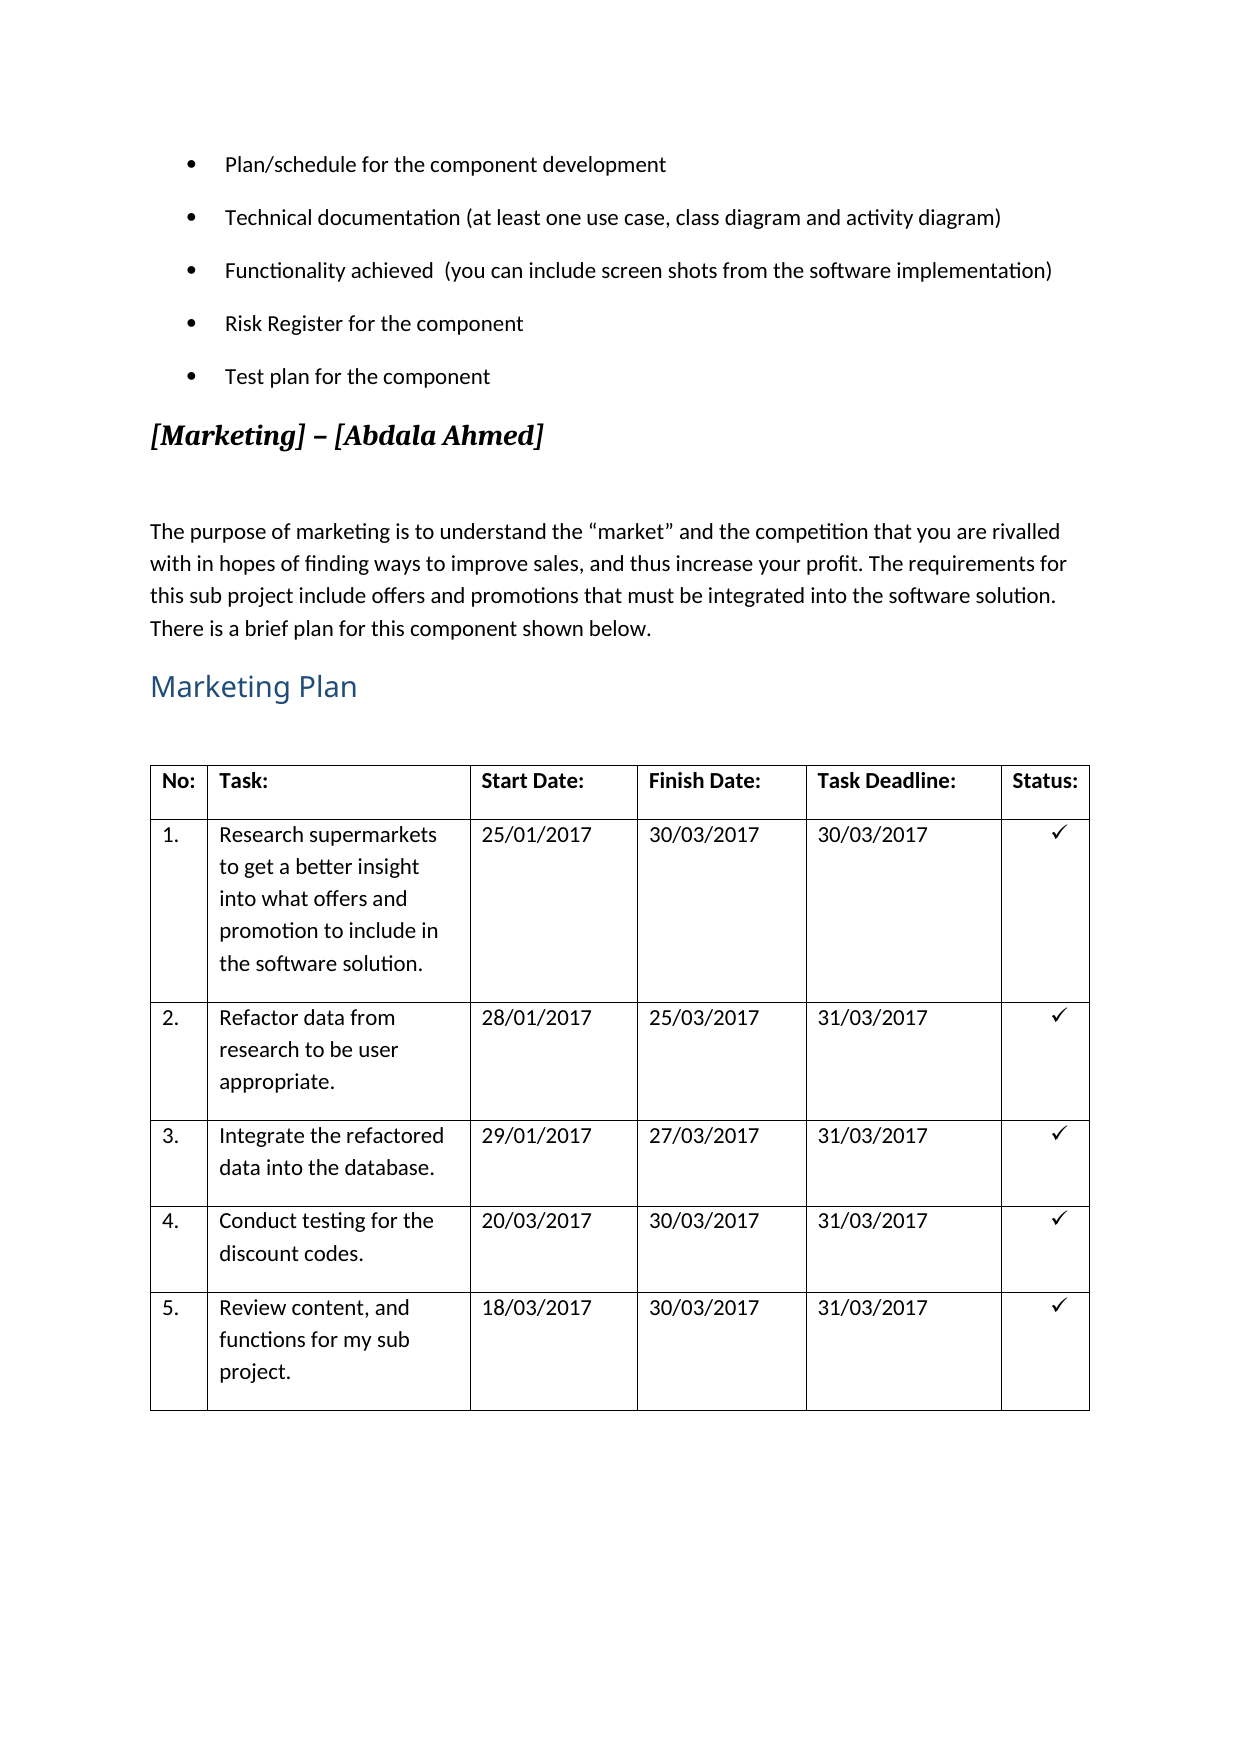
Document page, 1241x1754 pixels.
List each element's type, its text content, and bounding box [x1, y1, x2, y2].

table_cell 1. [151, 820, 207, 1002]
table_cell Integrate the refactored data into the database. [208, 1121, 470, 1206]
table_cell 30/03/2017 [638, 1293, 806, 1410]
subtitle [Marketing] – [Abdala Ahmed] [150, 419, 1090, 453]
table_cell [1002, 1121, 1089, 1206]
table_cell 5. [151, 1293, 207, 1410]
list Test plan for the component [187, 362, 1090, 390]
table_cell 30/03/2017 [638, 1207, 806, 1292]
list Plan/schedule for the component development [187, 150, 1090, 178]
table_cell 31/03/2017 [807, 1003, 1001, 1120]
table_header Finish Date: [638, 766, 806, 819]
table_cell 20/03/2017 [471, 1207, 637, 1292]
table_cell 27/03/2017 [638, 1121, 806, 1206]
table_cell [1002, 1003, 1089, 1120]
table_cell 18/03/2017 [471, 1293, 637, 1410]
table_header Start Date: [471, 766, 637, 819]
table_cell 31/03/2017 [807, 1121, 1001, 1206]
table_cell Review content, and functions for my sub project. [208, 1293, 470, 1410]
list Technical documentation (at least one use case, class diagram and activity diagram) [187, 203, 1090, 231]
subtitle Marketing Plan [150, 667, 1090, 706]
table_cell 25/01/2017 [471, 820, 637, 1002]
table_cell Refactor data from research to be user appropriate. [208, 1003, 470, 1120]
table_cell 31/03/2017 [807, 1207, 1001, 1292]
table_cell 30/03/2017 [807, 820, 1001, 1002]
table_cell 2. [151, 1003, 207, 1120]
table_cell 25/03/2017 [638, 1003, 806, 1120]
table_cell 29/01/2017 [471, 1121, 637, 1206]
table_cell 31/03/2017 [807, 1293, 1001, 1410]
table_cell 28/01/2017 [471, 1003, 637, 1120]
table_cell Research supermarkets to get a better insight into what offers and promotion to include in the software solution. [208, 820, 470, 1002]
table_cell [1002, 820, 1089, 1002]
table_cell Conduct testing for the discount codes. [208, 1207, 470, 1292]
table_cell 3. [151, 1121, 207, 1206]
table_header Task Deadline: [807, 766, 1001, 819]
table_cell [1002, 1207, 1089, 1292]
table_cell 4. [151, 1207, 207, 1292]
list Risk Register for the component [187, 309, 1090, 337]
table_cell 30/03/2017 [638, 820, 806, 1002]
table_cell [1002, 1293, 1089, 1410]
table_header No: [151, 766, 207, 819]
table_header Task: [208, 766, 470, 819]
text The purpose of marketing is to understand the “market” and the competition that you are rivalled with in hopes of finding ways to improve sales, and thus increase your profit. The requirements for this sub project include offers and promotions that must be integrated into the software solution. There is a brief plan for this component shown below. [150, 517, 1090, 642]
list Functionality achieved (you can include screen shots from the software implementation) [187, 256, 1090, 284]
table_header Status: [1002, 766, 1089, 819]
